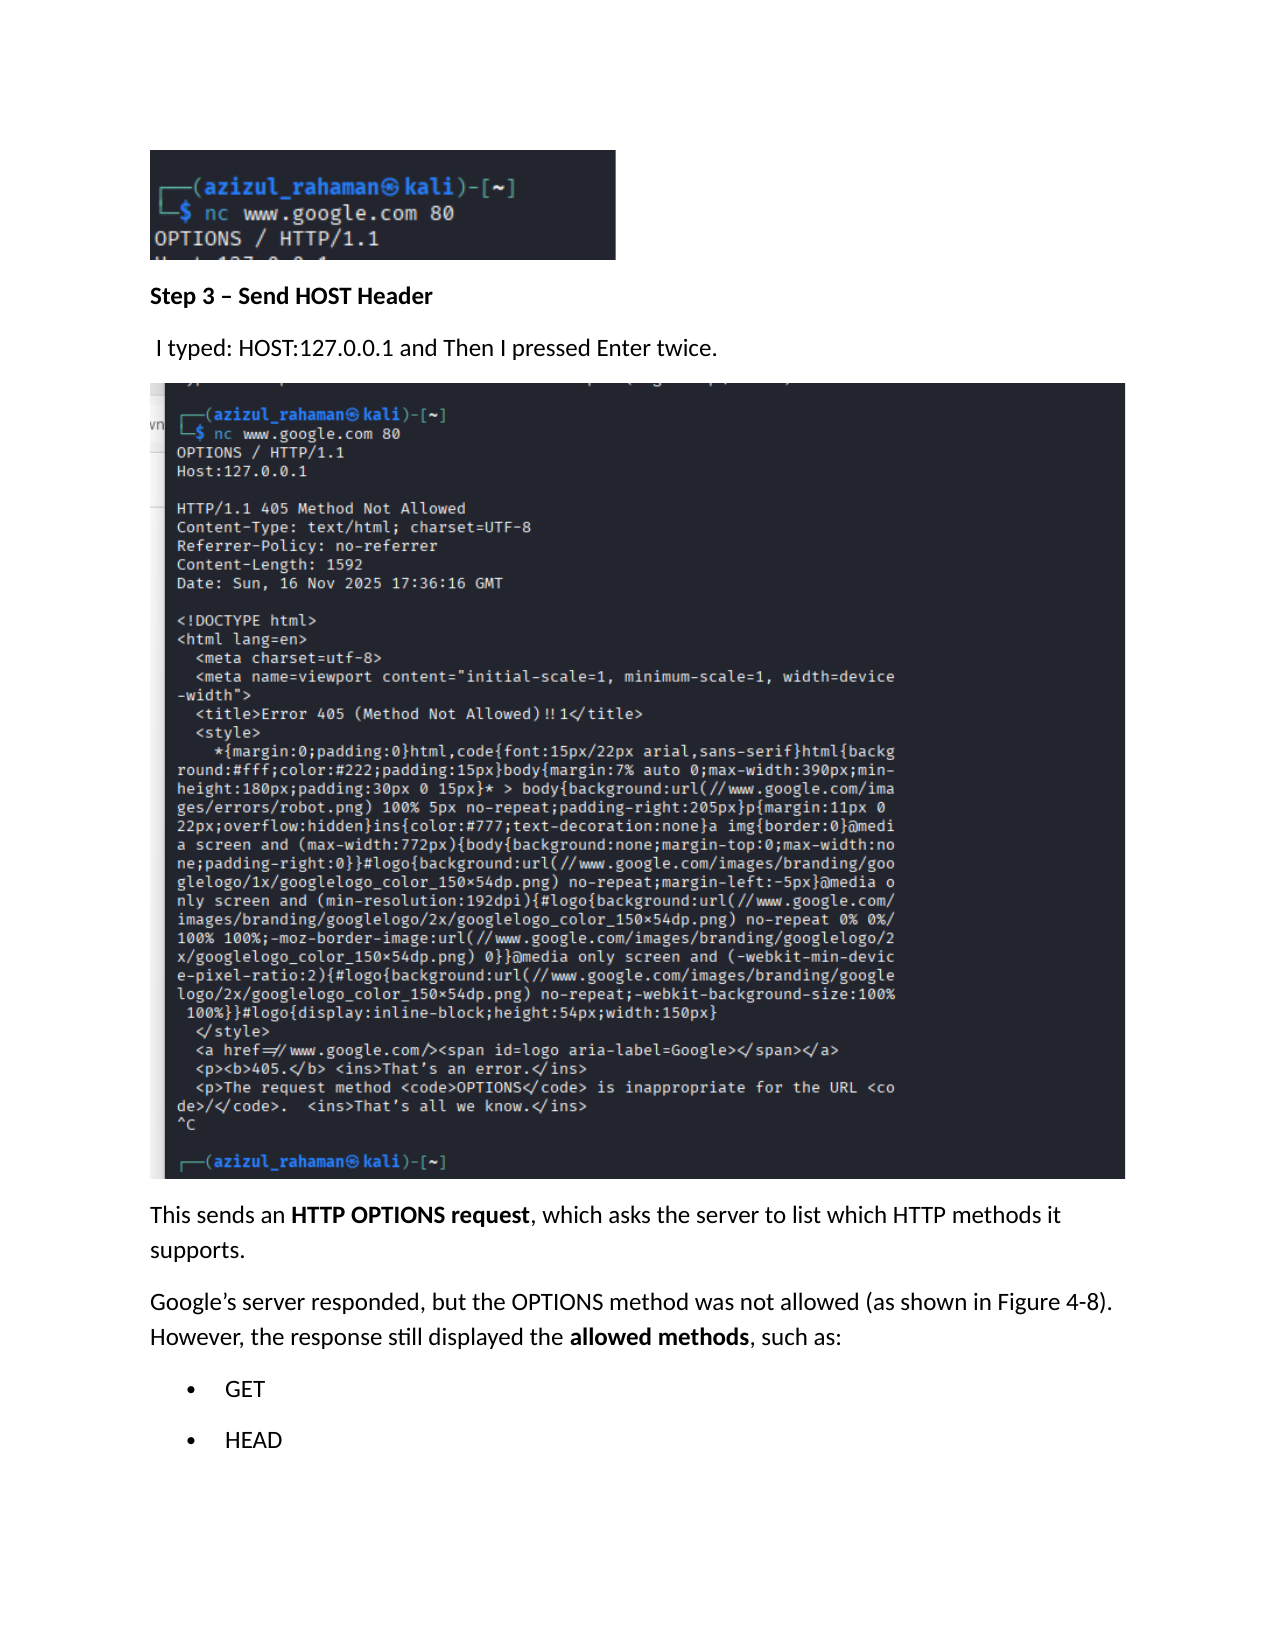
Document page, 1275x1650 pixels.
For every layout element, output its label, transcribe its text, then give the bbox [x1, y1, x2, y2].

text Step 3 – Send HOST Header [150, 281, 1125, 311]
picture [150, 383, 1125, 1179]
picture [150, 150, 616, 260]
text I typed: HOST:127.0.0.1 and Then I pressed Enter twice. [150, 332, 1125, 363]
list GET [187, 1373, 1125, 1403]
list HEAD [187, 1424, 1125, 1455]
text This sends an HTTP OPTIONS request, which asks the server to list which HTTP methods it supports. [150, 1199, 1125, 1265]
text Google’s server responded, but the OPTIONS method was not allowed (as shown in Figure 4-8). However, the response still displayed the allowed methods, such as: [150, 1286, 1125, 1352]
